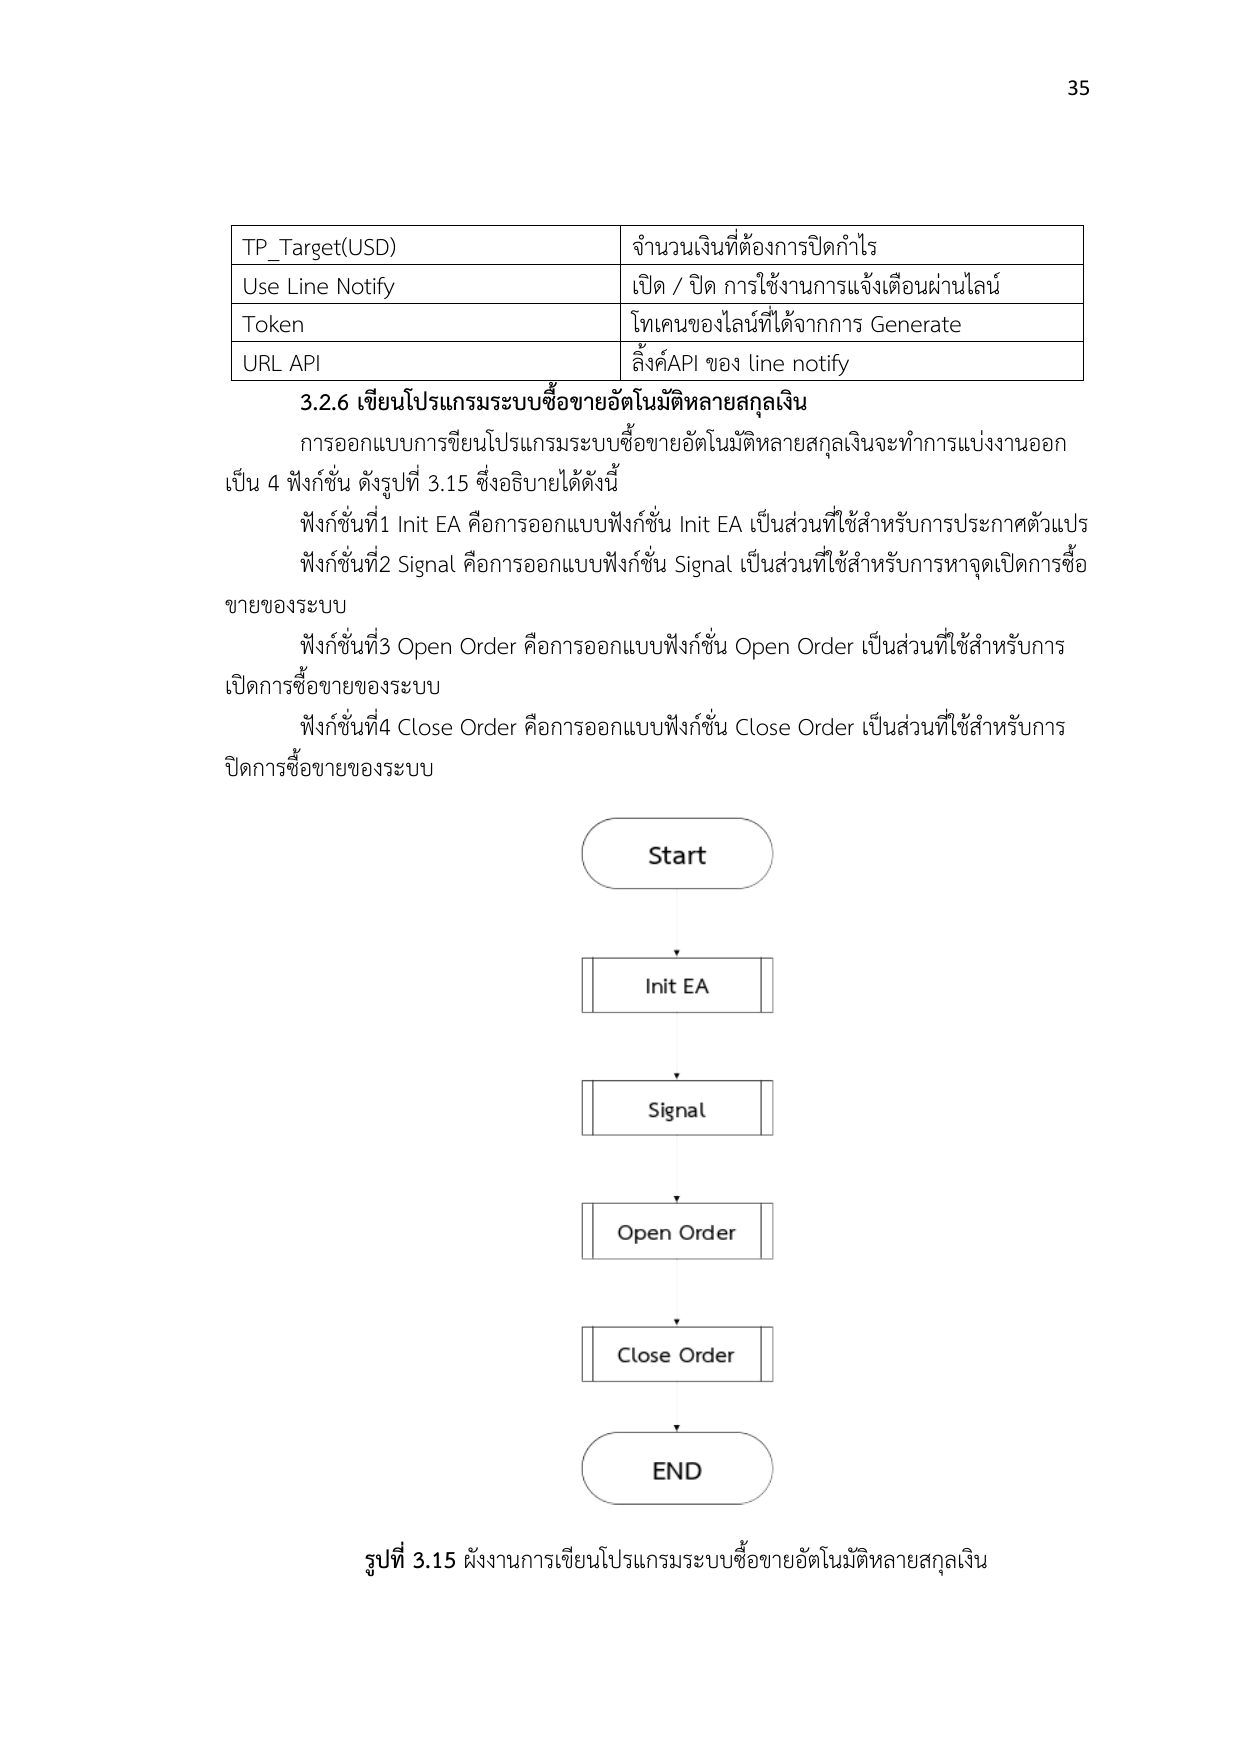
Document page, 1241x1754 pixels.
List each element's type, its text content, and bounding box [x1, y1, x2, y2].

table_cell Token [232, 304, 620, 341]
table_cell เปิด / ปิด การใช้งานการแจ้งเตือนผ่านไลน์ [621, 265, 1083, 302]
table_cell Use Line Notify [232, 265, 620, 302]
table_cell จำนวนเงินที่ต้องการปิดกำไร [621, 226, 1083, 264]
text ฟังก์ชั่นที่4 Close Order คือการออกแบบฟังก์ชั่น Close Order เป็นส่วนที่ใช้สำหรับการ ปิดการซื้อขายของระบบ [225, 706, 1090, 784]
text การออกแบบการขียนโปรแกรมระบบซื้อขายอัตโนมัติหลายสกุลเงินจะทำการแบ่งงานออกเป็น 4 ฟังก์ชั่น ดังรูปที่ 3.15 ซึ่งอธิบายได้ดังนี้ [225, 422, 1090, 500]
text ฟังก์ชั่นที่1 Init EA คือการออกแบบฟังก์ชั่น Init EA เป็นส่วนที่ใช้สำหรับการประกาศตัวแปร [225, 503, 1090, 541]
text ฟังก์ชั่นที่2 Signal คือการออกแบบฟังก์ชั่น Signal เป็นส่วนที่ใช้สำหรับการหาจุดเปิดการซื้อขายของระบบ [225, 543, 1090, 622]
table_cell ลิ้งค์API ของ line notify [621, 342, 1083, 380]
table_cell TP_Target(USD) [232, 226, 620, 264]
text รูปที่ 3.15 ผังงานการเขียนโปรแกรมระบบซื้อขายอัตโนมัติหลายสกุลเงิน [262, 1539, 1090, 1576]
text 3.2.6 เขียนโปรแกรมระบบซื้อขายอัตโนมัติหลายสกุลเงิน [225, 381, 1090, 419]
text ฟังก์ชั่นที่3 Open Order คือการออกแบบฟังก์ชั่น Open Order เป็นส่วนที่ใช้สำหรับการเปิดการซื้อขายของระบบ [225, 625, 1090, 703]
table_cell URL API [232, 342, 620, 380]
table_cell โทเคนของไลน์ที่ได้จากการ Generate [621, 304, 1083, 341]
